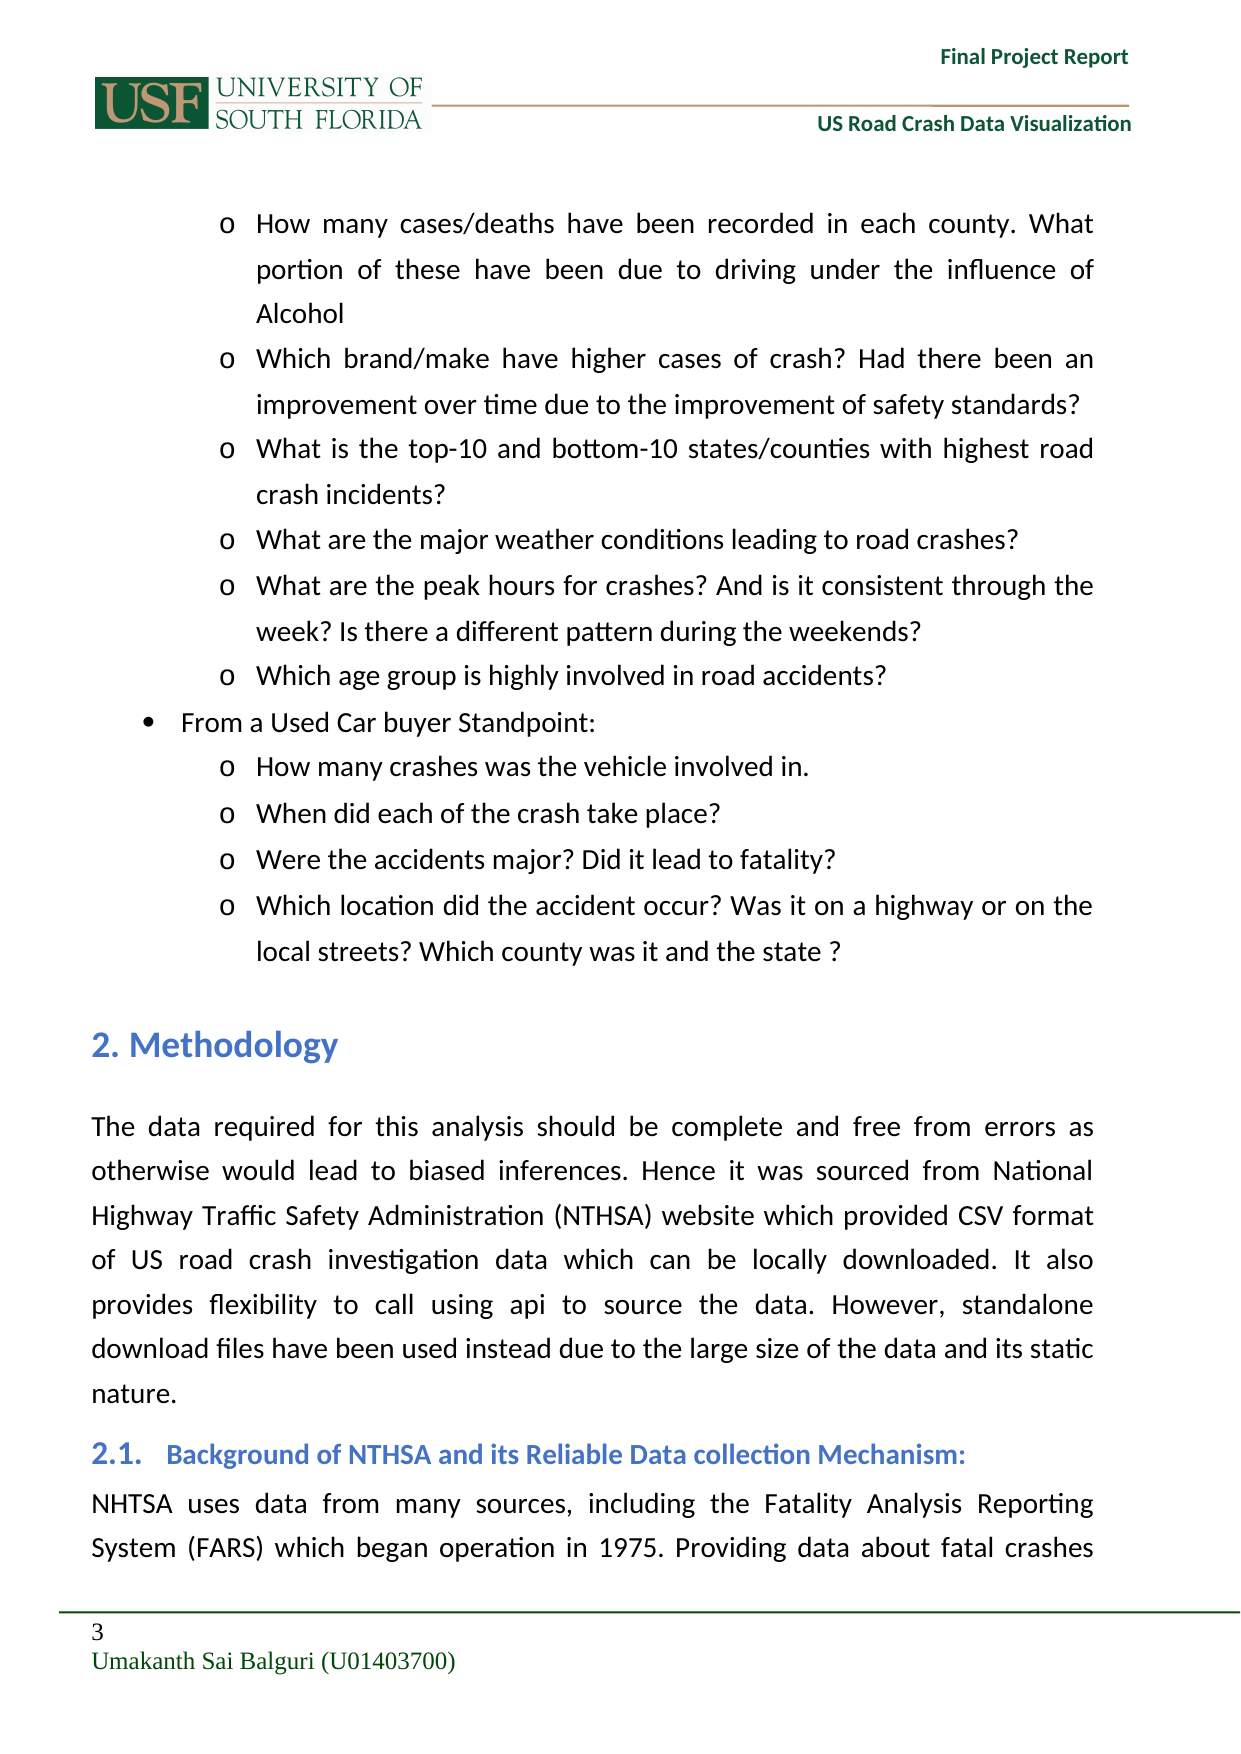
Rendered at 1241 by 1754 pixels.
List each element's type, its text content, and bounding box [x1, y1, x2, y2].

list How many crashes was the vehicle involved in. [218, 748, 1095, 785]
subtitle Methodology [91, 1021, 1095, 1067]
text The data required for this analysis should be complete and free from errors as otherwise would lead to biased inferences. Hence it was sourced from National Highway Traffic Safety Administration (NTHSA) website which provided CSV format of US road crash investigation data which can be locally downloaded. It also provides flexibility to call using api to source the data. However, standalone download files have been used instead due to the large size of the data and its static nature. [91, 1108, 1095, 1410]
list How many cases/deaths have been recorded in each county. What portion of these have been due to driving under the influence of Alcohol [218, 205, 1095, 331]
list Which location did the accident occur? Was it on a highway or on the local streets? Which county was it and the state ? [218, 887, 1095, 969]
list What are the major weather conditions leading to road crashes? [218, 521, 1095, 558]
list Which age group is highly involved in road accidents? [218, 657, 1095, 694]
picture [91, 73, 432, 133]
list What are the peak hours for crashes? And is it consistent through the week? Is there a different pattern during the weekends? [218, 567, 1095, 649]
list Which brand/make have higher cases of crash? Had there been an improvement over time due to the improvement of safety standards? [218, 340, 1095, 421]
list What is the top-10 and bottom-10 states/counties with highest road crash incidents? [218, 430, 1095, 512]
list Were the accidents major? Did it lead to fatality? [218, 841, 1095, 878]
list From a Used Car buyer Standpoint: [143, 704, 1095, 739]
list When did each of the crash take place? [218, 795, 1095, 832]
subtitle Background of NTHSA and its Reliable Data collection Mechanism: [91, 1432, 1095, 1472]
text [91, 1485, 1095, 1565]
